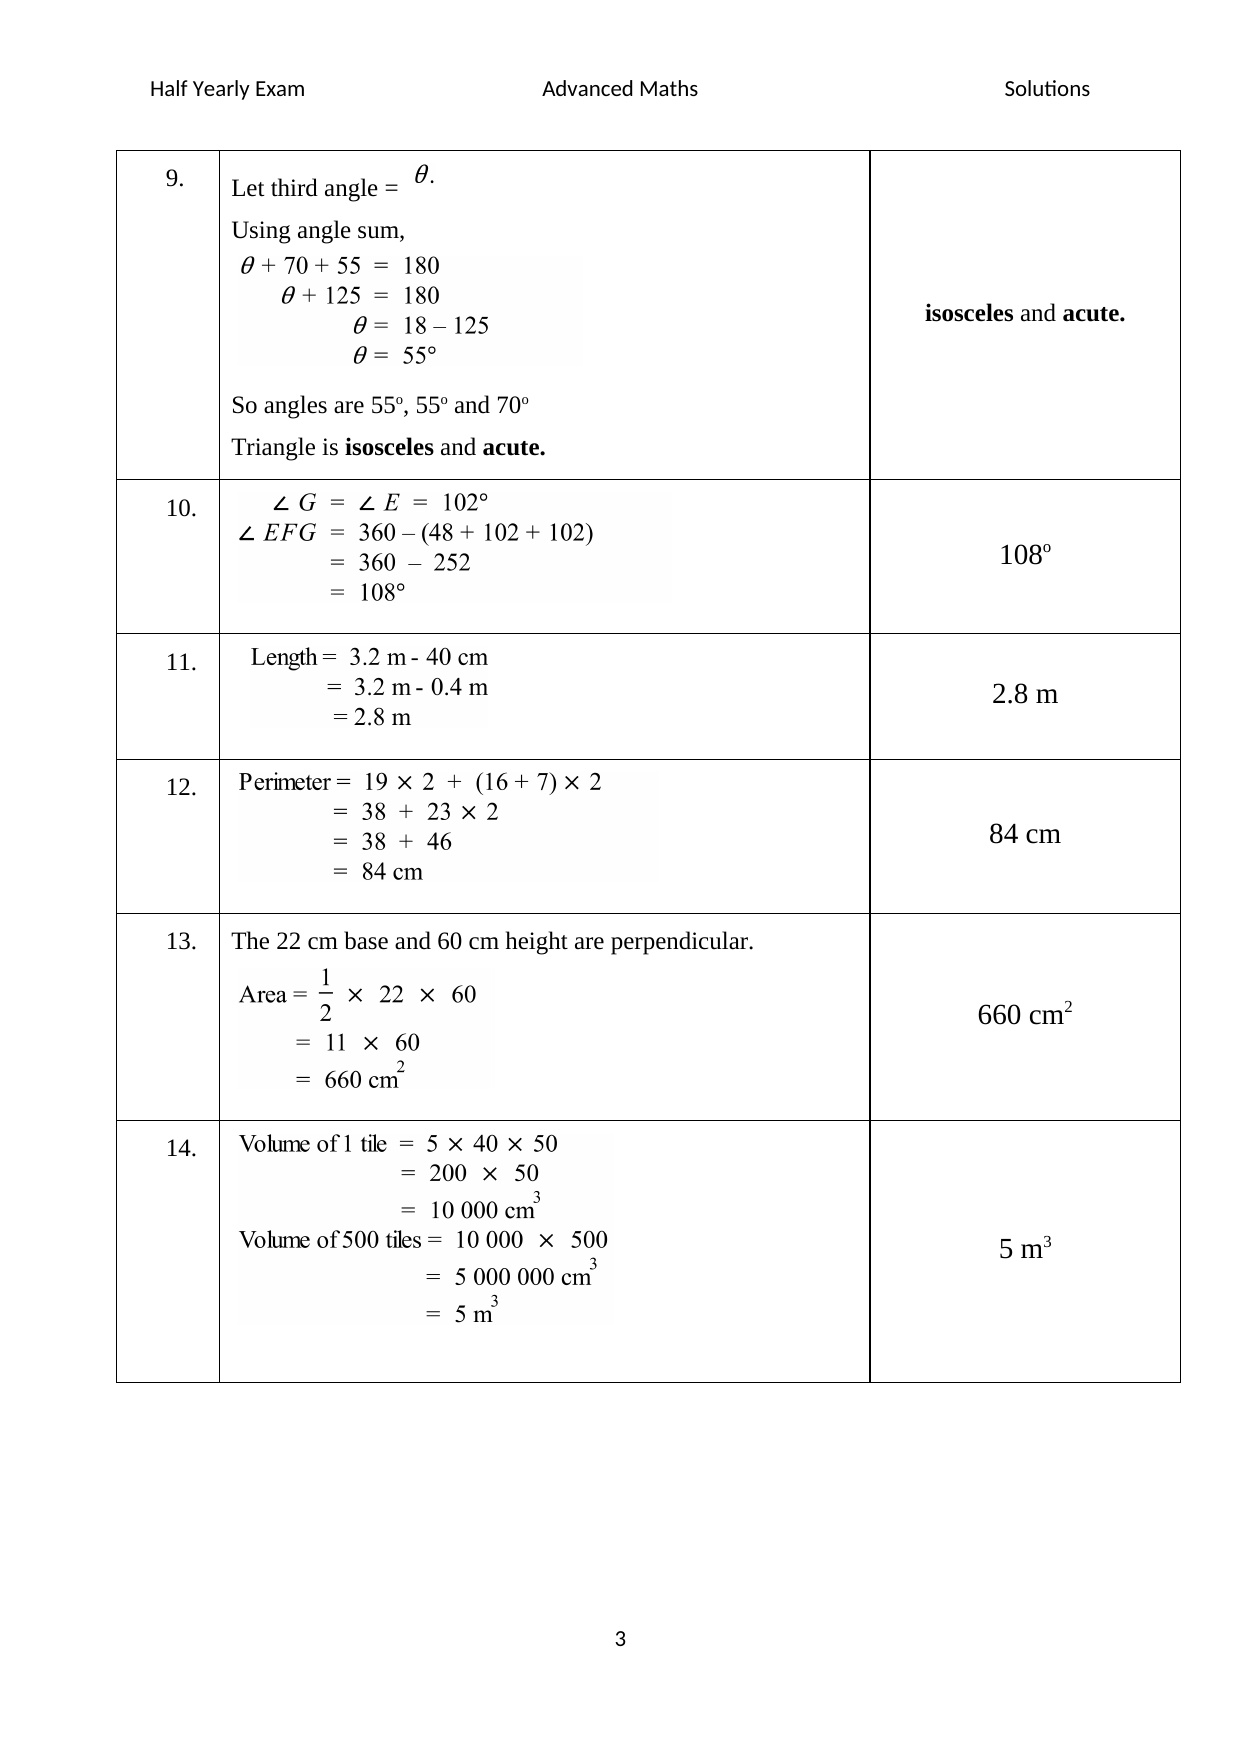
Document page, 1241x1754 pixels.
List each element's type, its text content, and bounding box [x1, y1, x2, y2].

picture [237, 1133, 615, 1325]
table_cell [117, 634, 219, 758]
table_cell [117, 914, 219, 1119]
picture [411, 163, 436, 185]
table_cell [220, 760, 869, 912]
table_cell 108o [871, 480, 1180, 633]
picture [237, 771, 659, 882]
table_cell isosceles and acute. [871, 151, 1180, 479]
picture [237, 967, 496, 1089]
table_cell [117, 480, 219, 633]
table_cell The 22 cm base and 60 cm height are perpendicular. [220, 914, 869, 1119]
table_cell 2.8 m [871, 634, 1180, 758]
table_cell [117, 1121, 219, 1382]
picture [249, 646, 489, 728]
table_cell [117, 151, 219, 479]
table_cell Let third angle = Using angle sum, So angles are 55o, 55o and 70o Triangle is isosceles and acute. [220, 151, 869, 479]
table_cell [220, 1121, 869, 1382]
picture [237, 256, 583, 366]
picture [237, 492, 672, 603]
table_cell [117, 760, 219, 912]
table_cell 660 cm2 [871, 914, 1180, 1119]
table_cell [220, 634, 869, 758]
table_cell 84 cm [871, 760, 1180, 912]
table_cell [220, 480, 869, 633]
table_cell 5 m3 [871, 1121, 1180, 1382]
